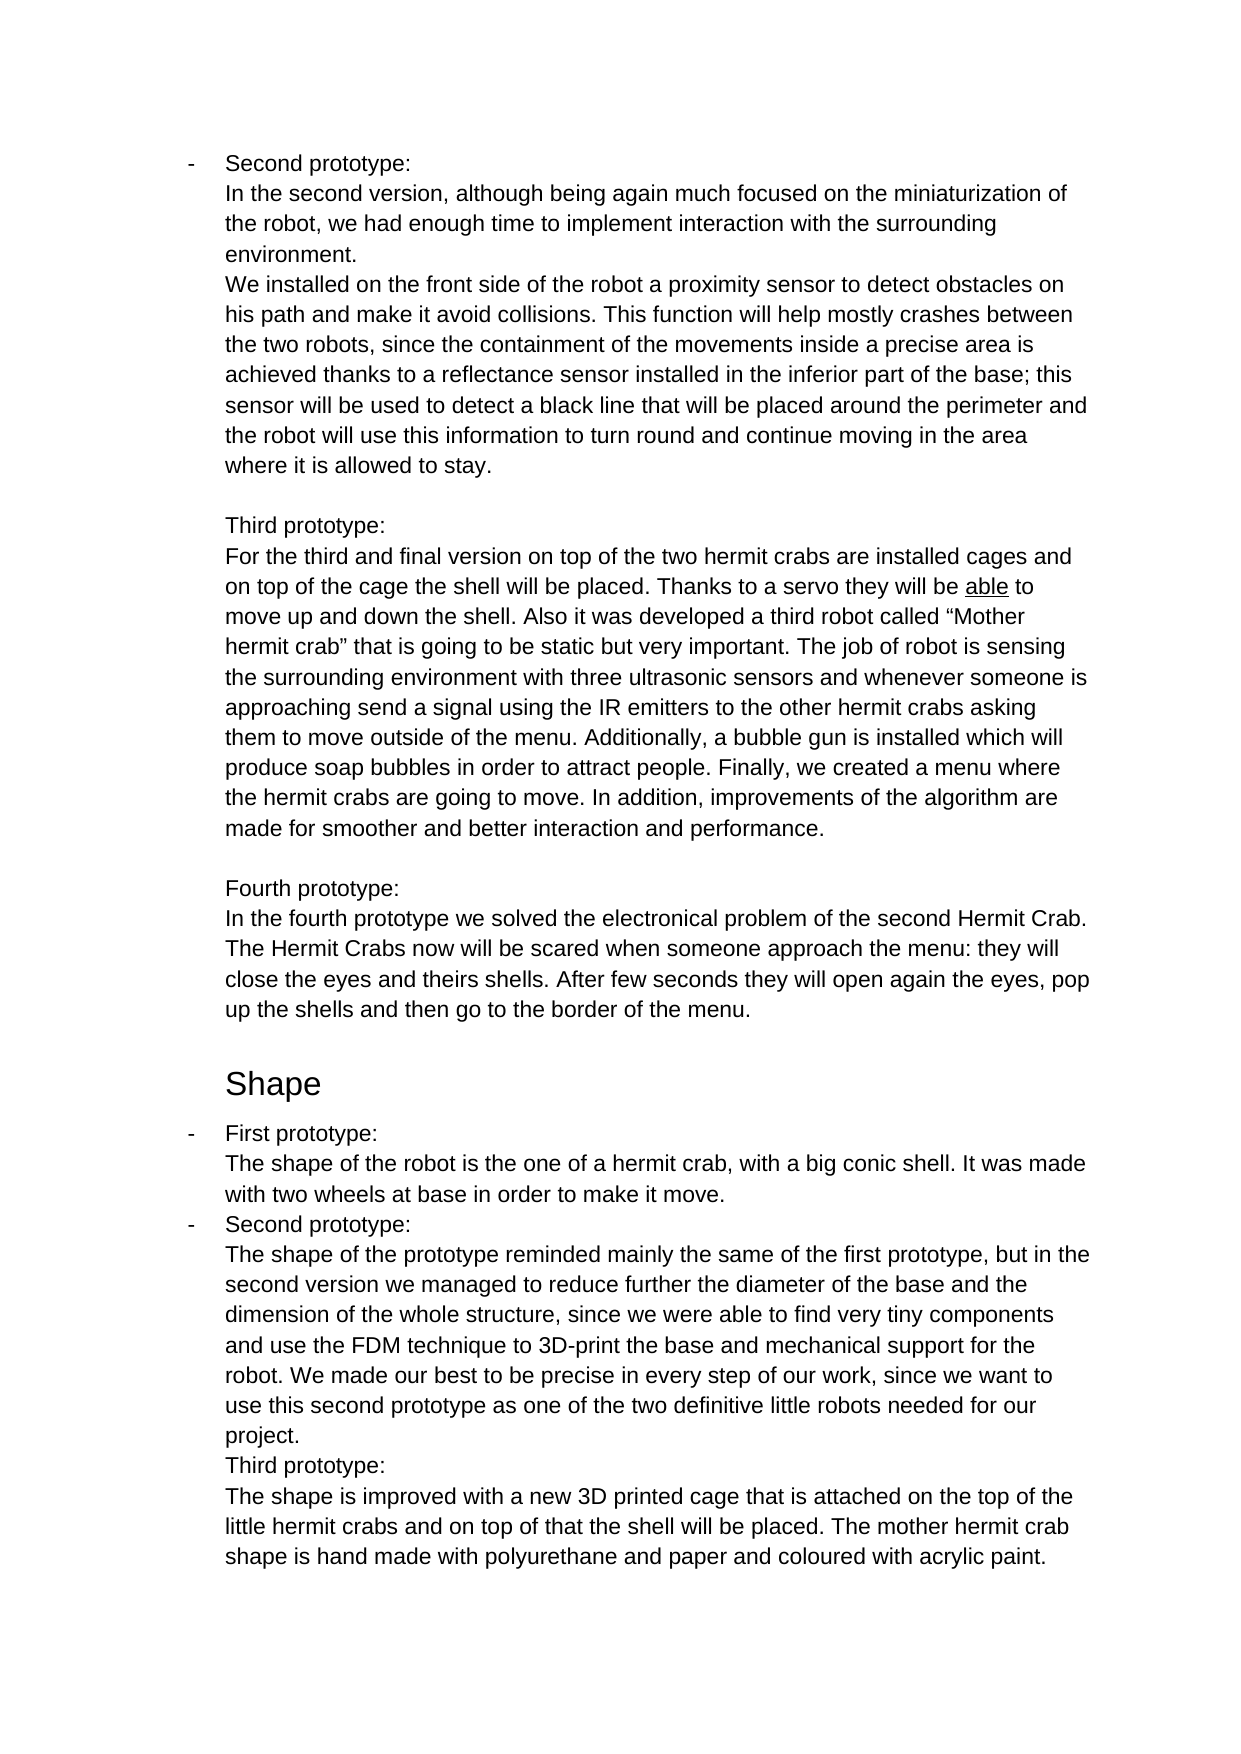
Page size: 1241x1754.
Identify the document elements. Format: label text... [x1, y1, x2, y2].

list Fourth prototype: [225, 875, 1090, 901]
list For the third and final version on top of the two hermit crabs are installed cages and on top of the cage the shell will be placed. Thanks to a servo they will be able to move up and down the shell. Also it was developed a third robot called “Mother hermit crab” that is going to be static but very important. The job of robot is sensing the surrounding environment with three ultrasonic sensors and whenever someone is approaching send a signal using the IR emitters to the other hermit crabs asking them to move outside of the menu. Additionally, a bubble gun is installed which will produce soap bubbles in order to attract people. Finally, we created a menu where the hermit crabs are going to move. In addition, improvements of the algorithm are made for smoother and better interaction and performance. [225, 543, 1090, 841]
list In the fourth prototype we solved the electronical problem of the second Hermit Crab. [225, 905, 1090, 932]
list The shape of the prototype reminded mainly the same of the first prototype, but in the second version we managed to reduce further the diameter of the base and the dimension of the whole structure, since we were able to find very tiny components and use the FDM technique to 3D-print the base and mechanical support for the robot. We made our best to be precise in every step of our work, since we want to use this second prototype as one of the two definitive little robots needed for our project. [225, 1241, 1090, 1449]
list Second prototype: [187, 150, 1090, 176]
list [225, 1483, 1090, 1569]
list Third prototype: [225, 512, 1090, 539]
list First prototype: [187, 1120, 1090, 1147]
list Second prototype: [187, 1211, 1090, 1237]
list In the second version, although being again much focused on the miniaturization of the robot, we had enough time to implement interaction with the surrounding environment. [225, 180, 1090, 267]
list The Hermit Crabs now will be scared when someone approach the menu: they will close the eyes and theirs shells. After few seconds they will open again the eyes, pop up the shells and then go to the border of the menu. [225, 935, 1090, 1022]
text Third prototype: [150, 1452, 1090, 1479]
list The shape of the robot is the one of a hermit crab, with a big conic shell. It was made with two wheels at base in order to make it move. [225, 1150, 1090, 1207]
subtitle Shape [225, 1063, 1090, 1102]
list We installed on the front side of the robot a proximity sensor to detect obstacles on his path and make it avoid collisions. This function will help mostly crashes between the two robots, since the containment of the movements inside a precise area is achieved thanks to a reflectance sensor installed in the inferior part of the base; this sensor will be used to detect a black line that will be placed around the perimeter and the robot will use this information to turn round and continue moving in the area where it is allowed to stay. [225, 271, 1090, 478]
